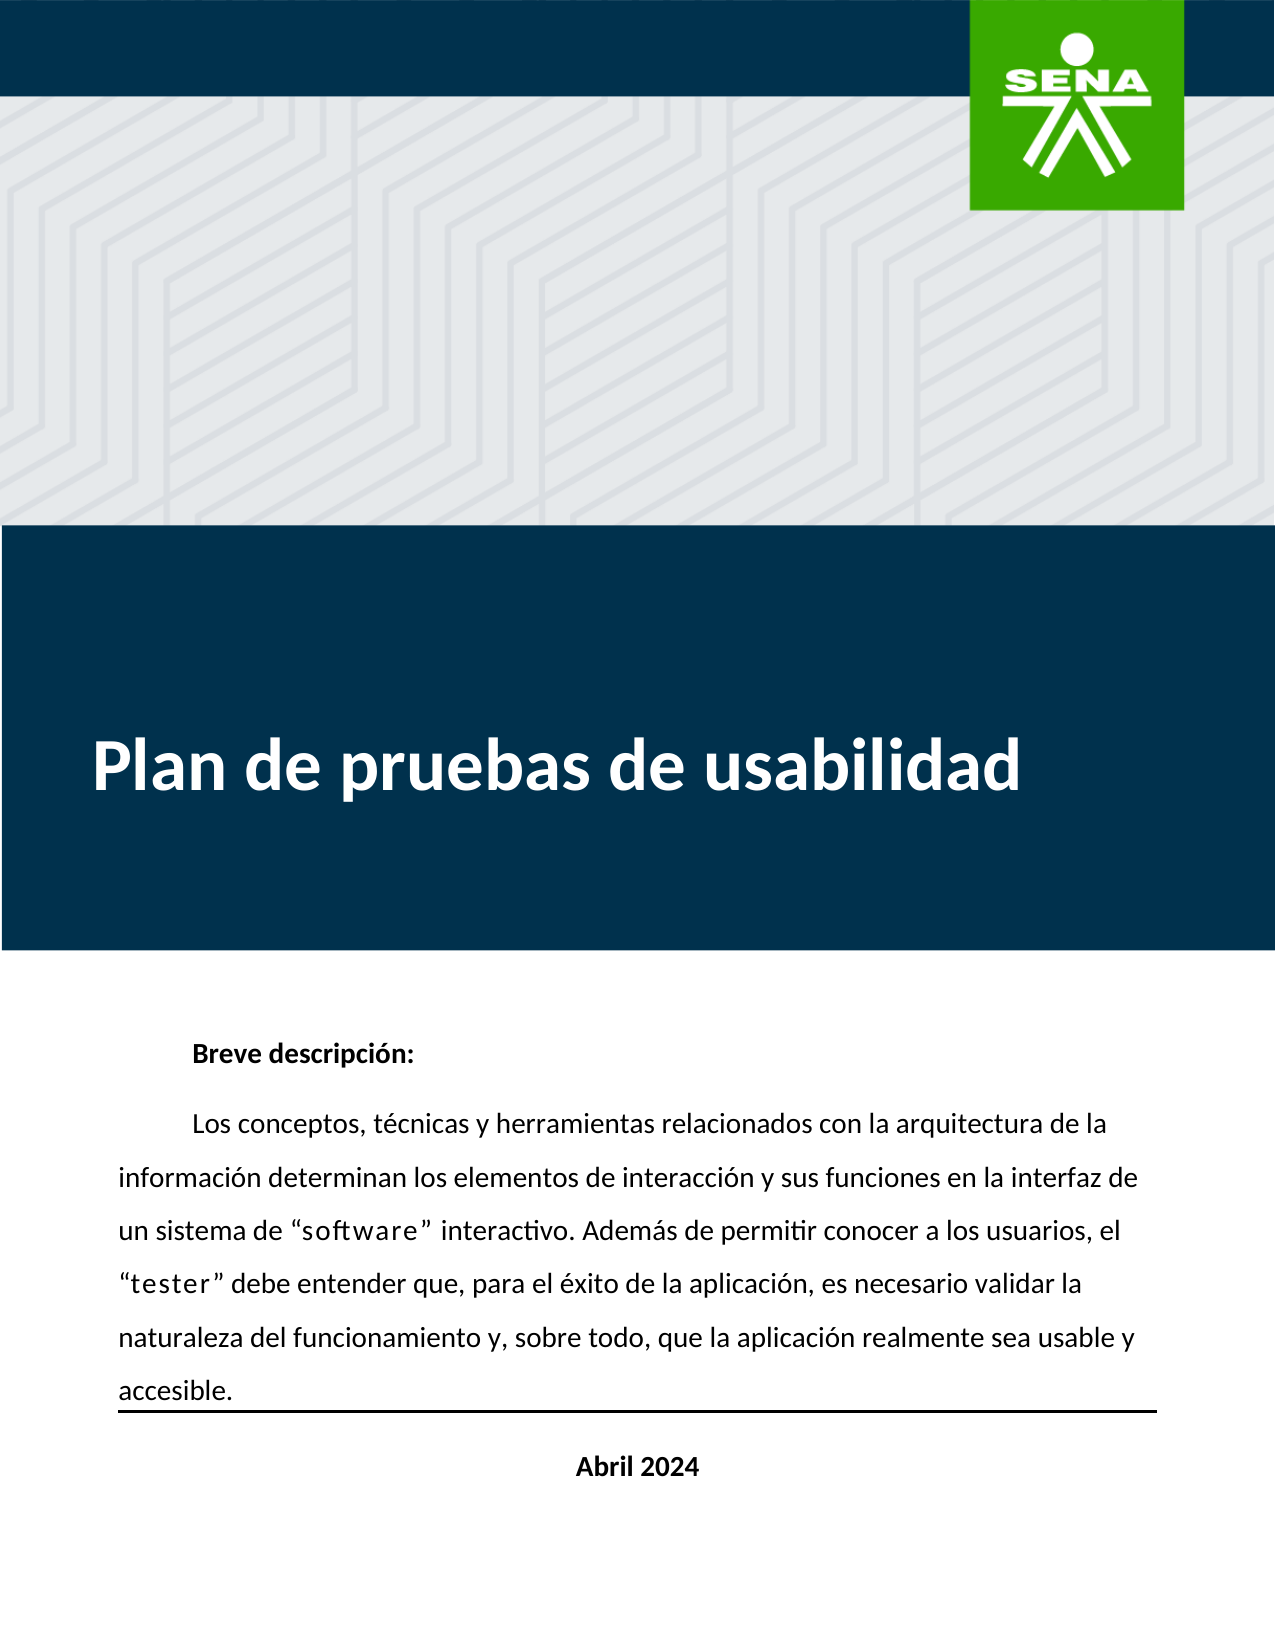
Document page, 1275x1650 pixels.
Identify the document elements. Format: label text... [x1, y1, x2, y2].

text Breve descripción: [118, 1035, 1157, 1071]
text Abril 2024 [118, 1448, 1157, 1483]
text Los conceptos, técnicas y herramientas relacionados con la arquitectura de la información determinan los elementos de interacción y sus funciones en la interfaz de un sistema de “software” interactivo. Además de permitir conocer a los usuarios, el “tester” debe entender que, para el éxito de la aplicación, es necesario validar la naturaleza del funcionamiento y, sobre todo, que la aplicación realmente sea usable y accesible. [118, 1105, 1157, 1410]
picture [0, 0, 1274, 527]
